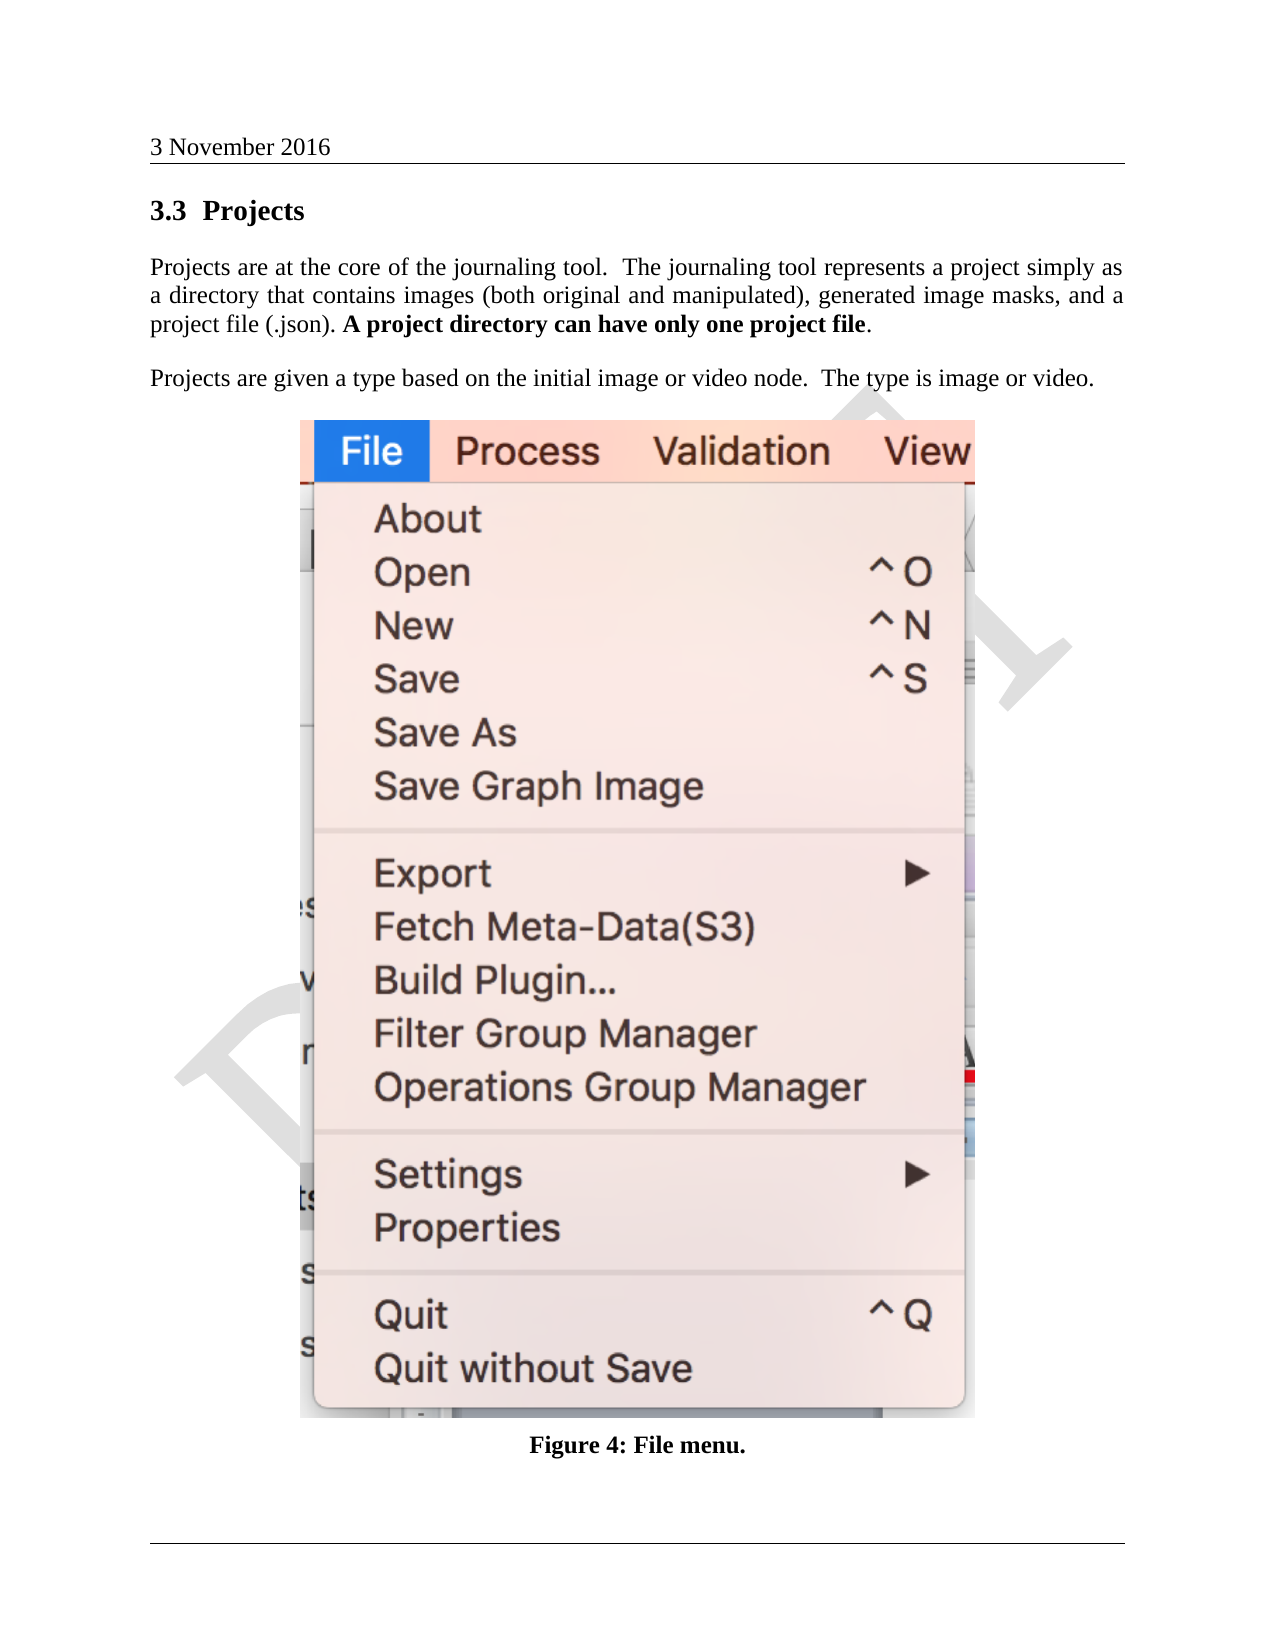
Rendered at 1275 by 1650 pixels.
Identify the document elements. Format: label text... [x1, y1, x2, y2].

subtitle Projects [150, 193, 1125, 227]
text Projects are at the core of the journaling tool. The journaling tool represents a project simply as a directory that contains images (both original and manipulated), generated image masks, and a project file (.json). A project directory can have only one project file. [150, 252, 1125, 338]
picture [300, 420, 975, 1418]
text Projects are given a type based on the initial image or video node. The type is image or video. [150, 363, 1125, 392]
